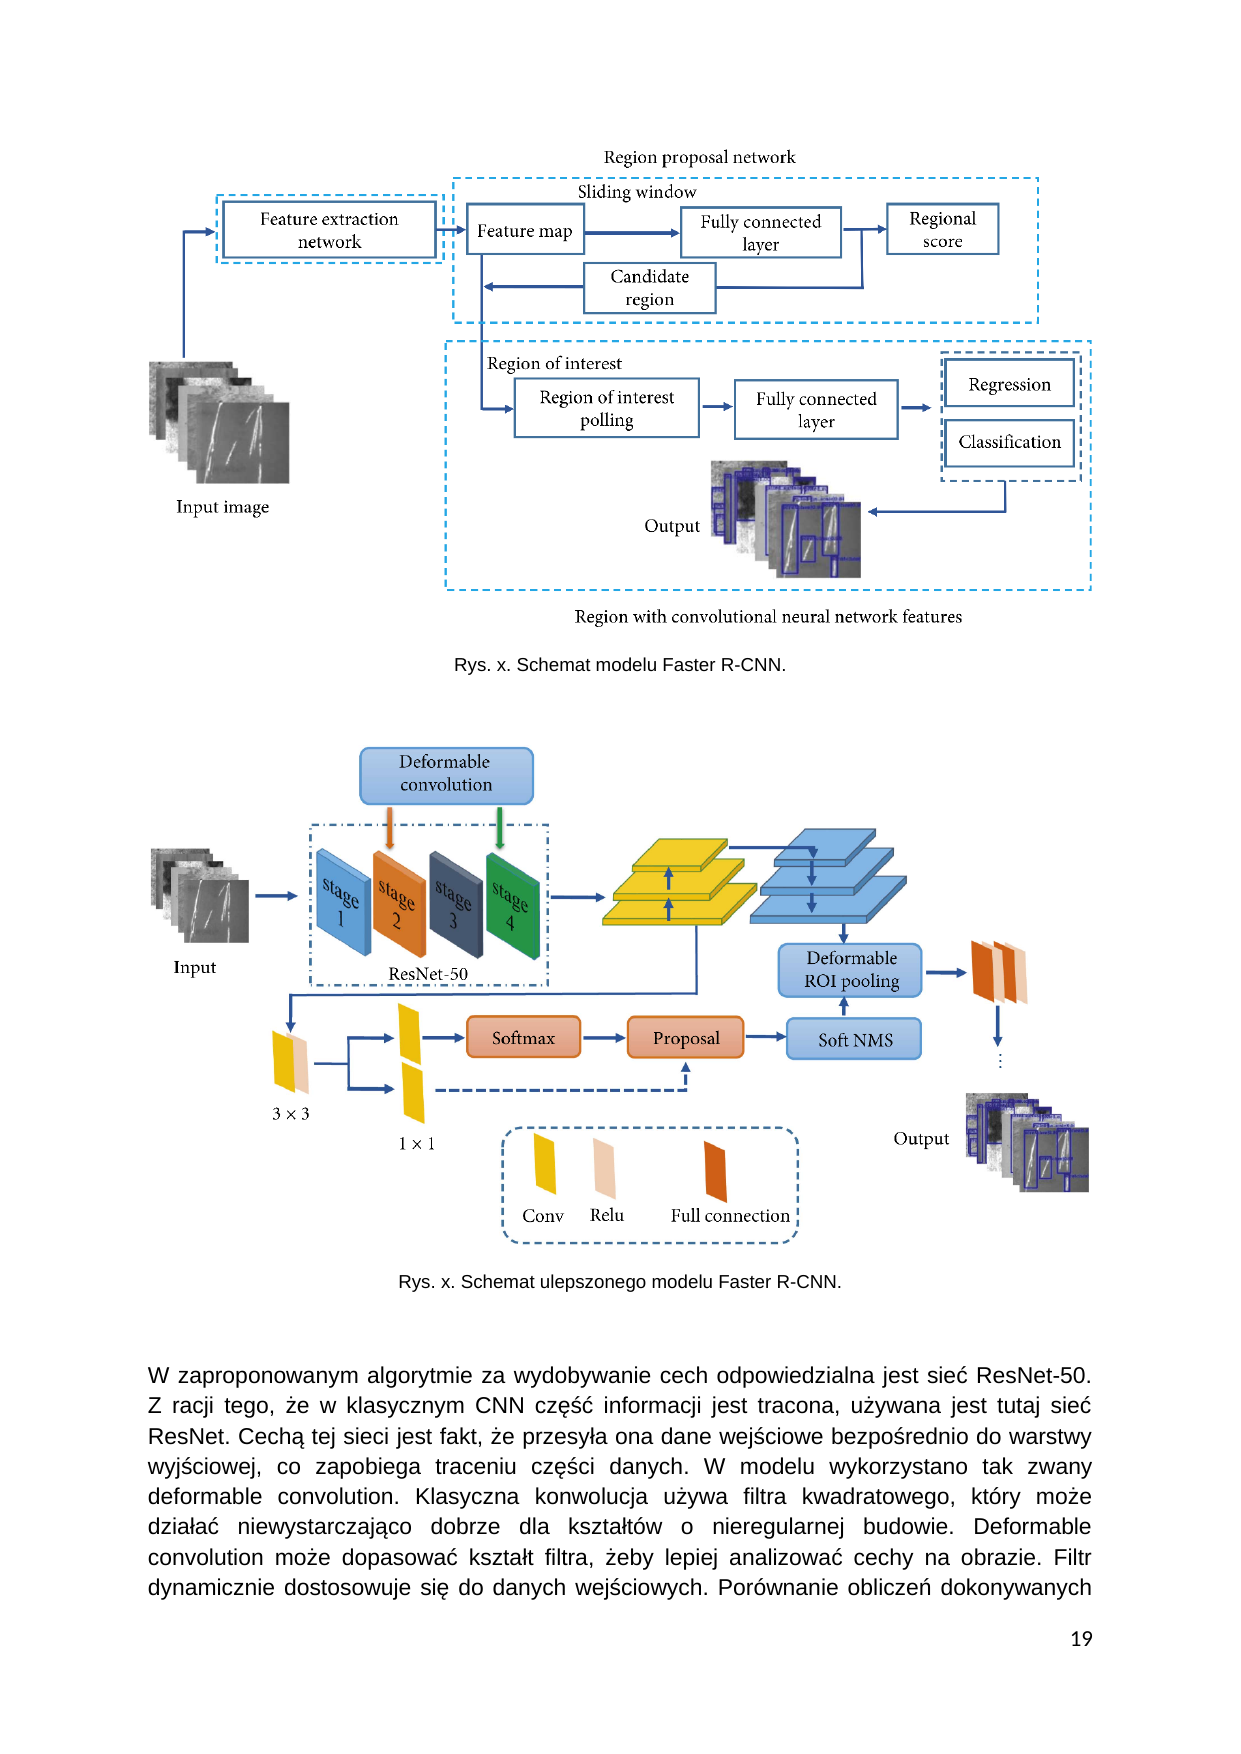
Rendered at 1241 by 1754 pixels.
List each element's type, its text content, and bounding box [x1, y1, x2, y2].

picture [148, 745, 1092, 1246]
picture [148, 147, 1092, 629]
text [148, 1362, 1093, 1600]
text Rys. x. Schemat modelu Faster R-CNN. [148, 654, 1093, 676]
text Rys. x. Schemat ulepszonego modelu Faster R-CNN. [148, 1271, 1093, 1293]
